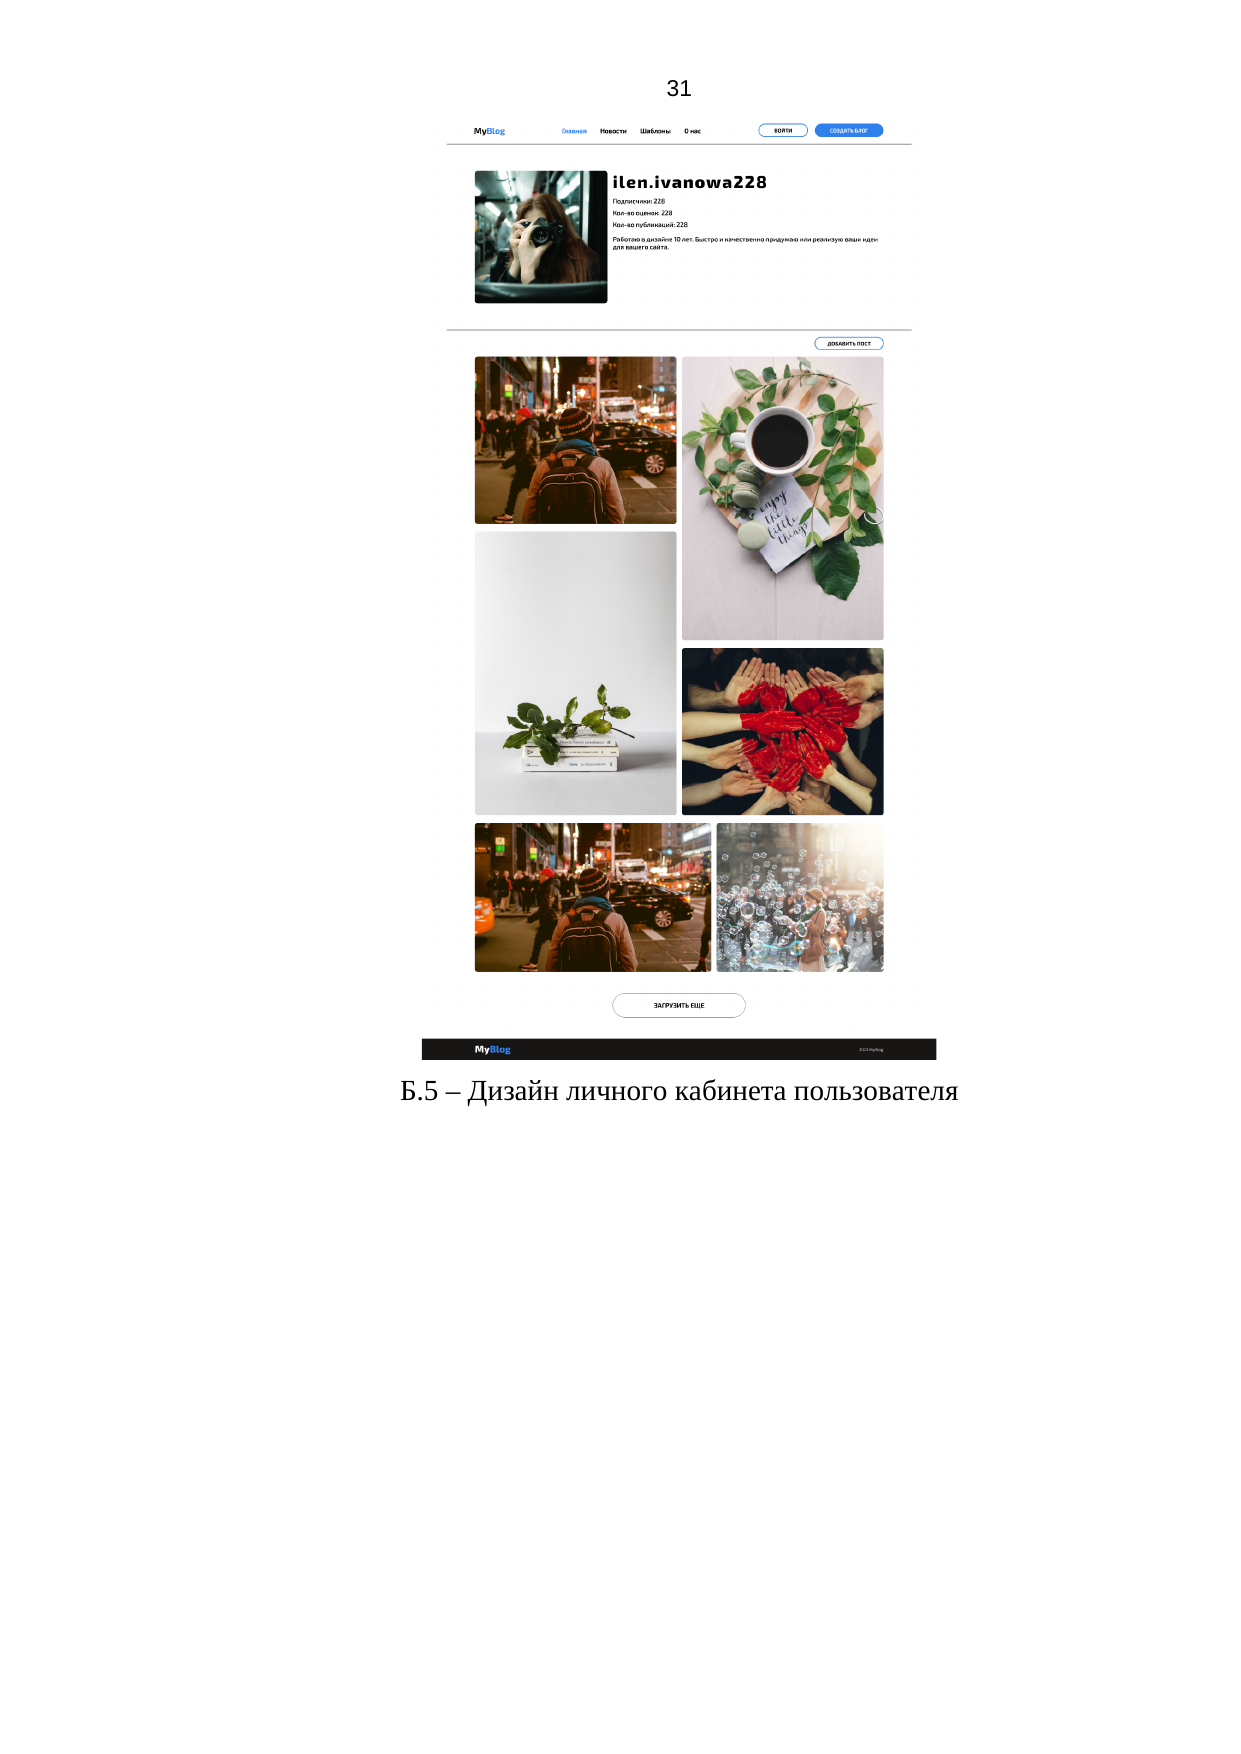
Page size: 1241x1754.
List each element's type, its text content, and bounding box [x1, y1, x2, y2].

text Б.5 – Дизайн личного кабинета пользователя [177, 1073, 1181, 1106]
picture [421, 118, 937, 1060]
